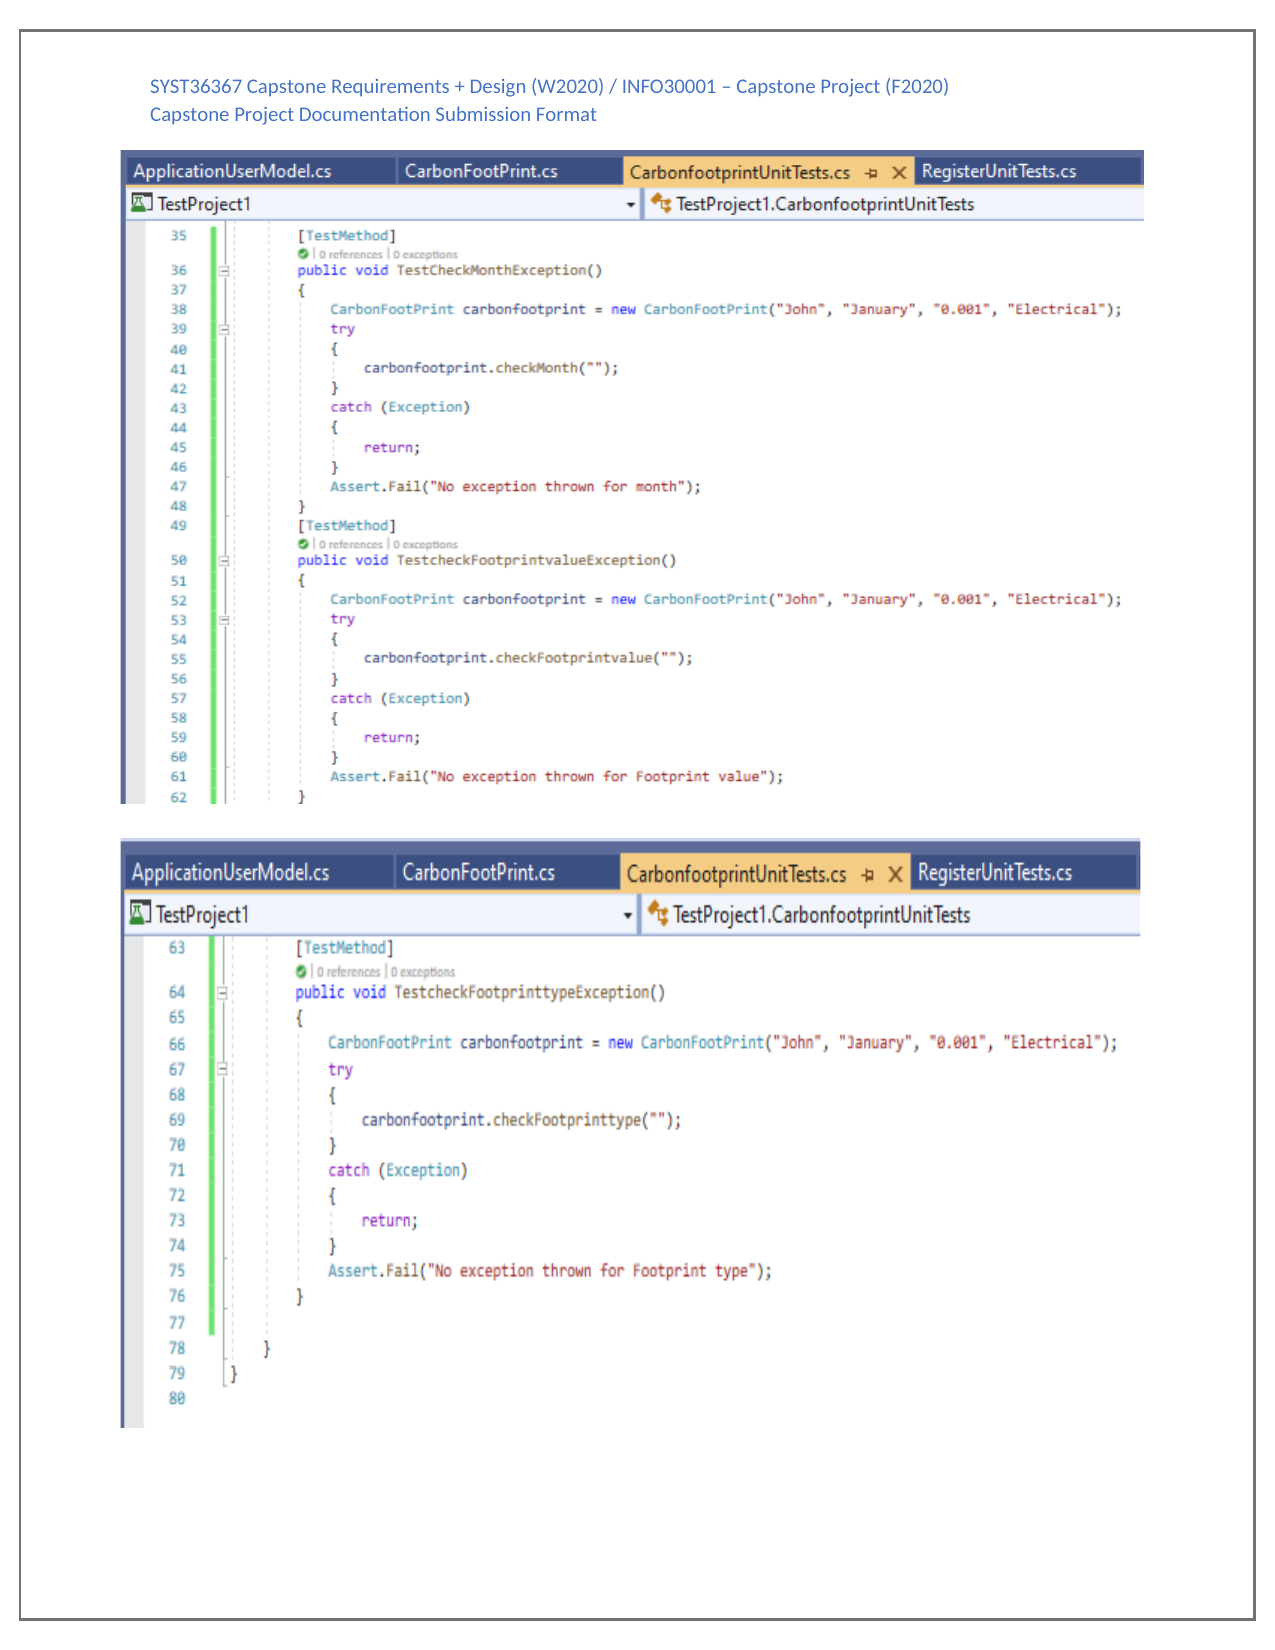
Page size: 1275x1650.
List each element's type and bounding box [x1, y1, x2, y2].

picture [120, 838, 1141, 1428]
picture [120, 150, 1144, 804]
